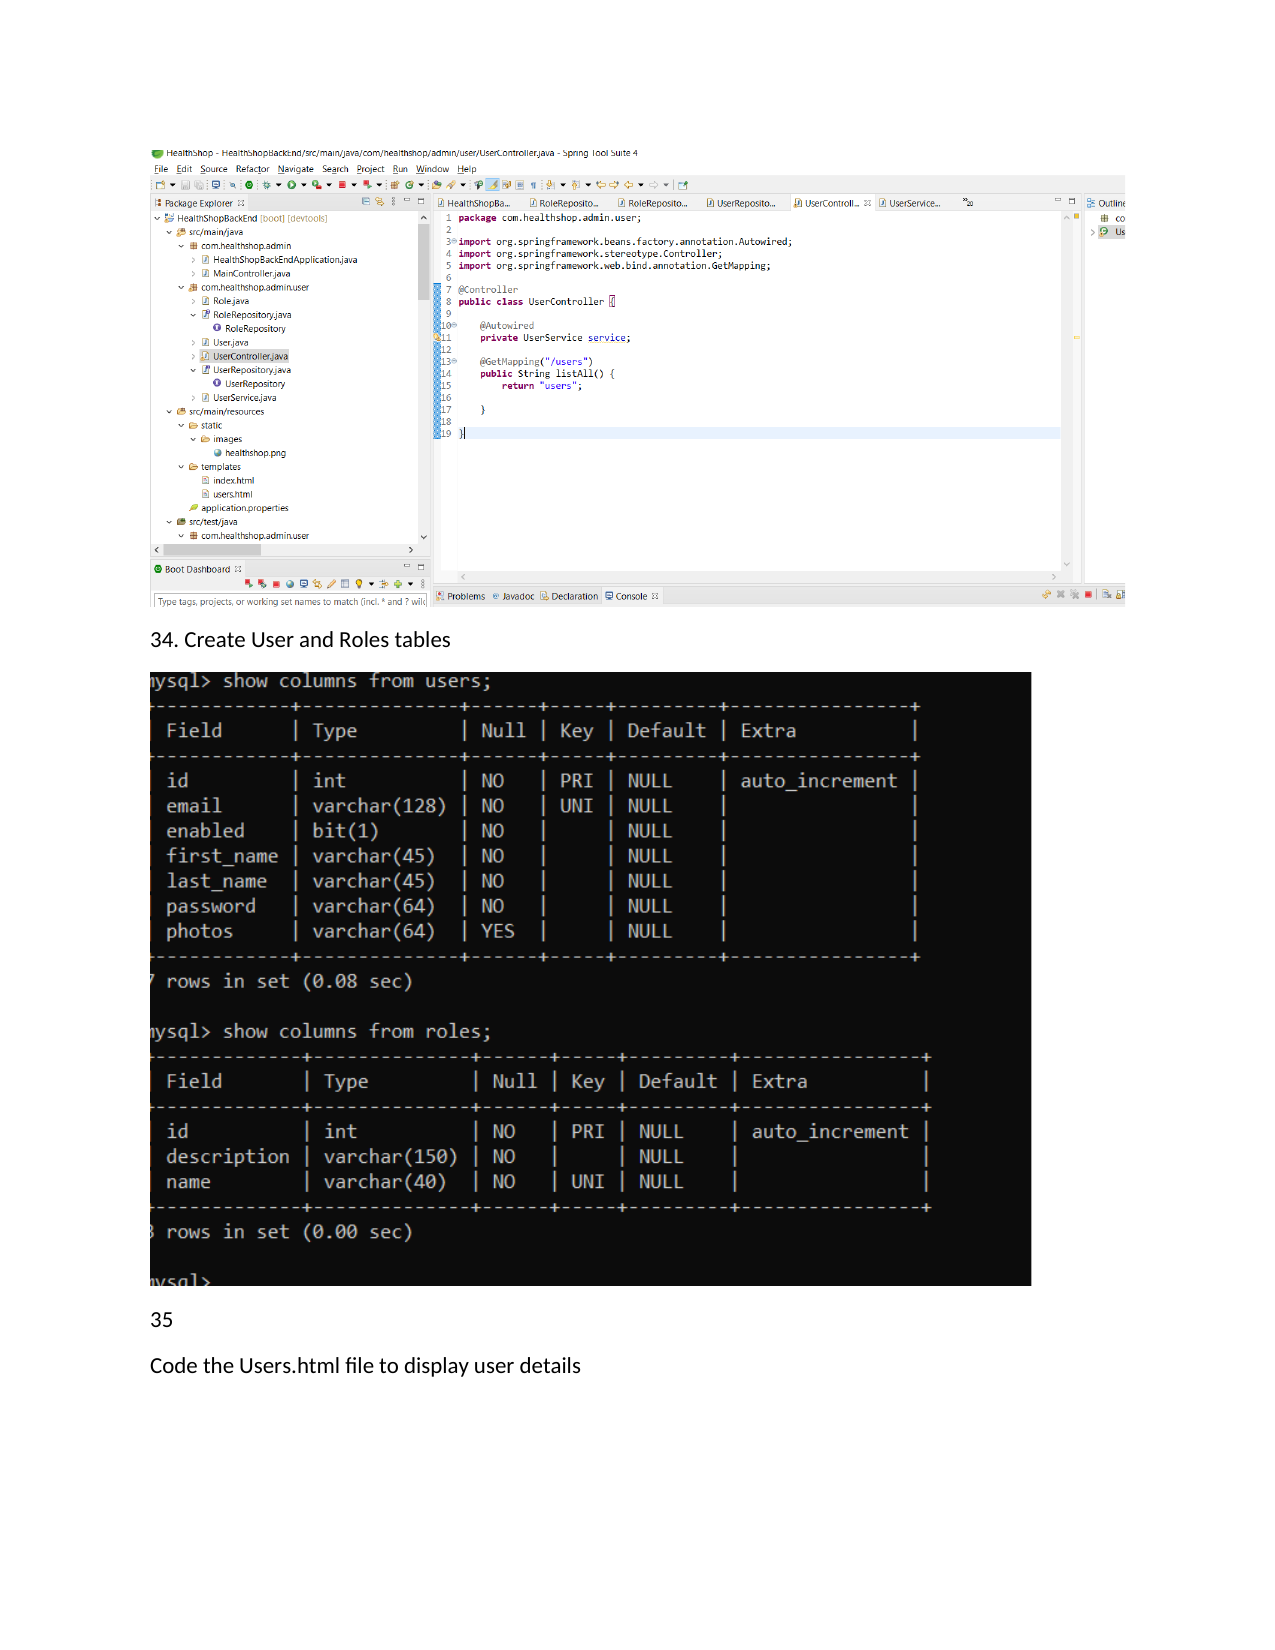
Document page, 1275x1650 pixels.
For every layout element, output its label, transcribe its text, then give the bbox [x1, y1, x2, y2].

text 34. Create User and Roles tables [150, 625, 1125, 653]
picture [150, 150, 1125, 607]
text 35 [150, 1305, 1125, 1333]
text Code the Users.html file to display user details [150, 1352, 1125, 1380]
picture [150, 672, 1032, 1286]
